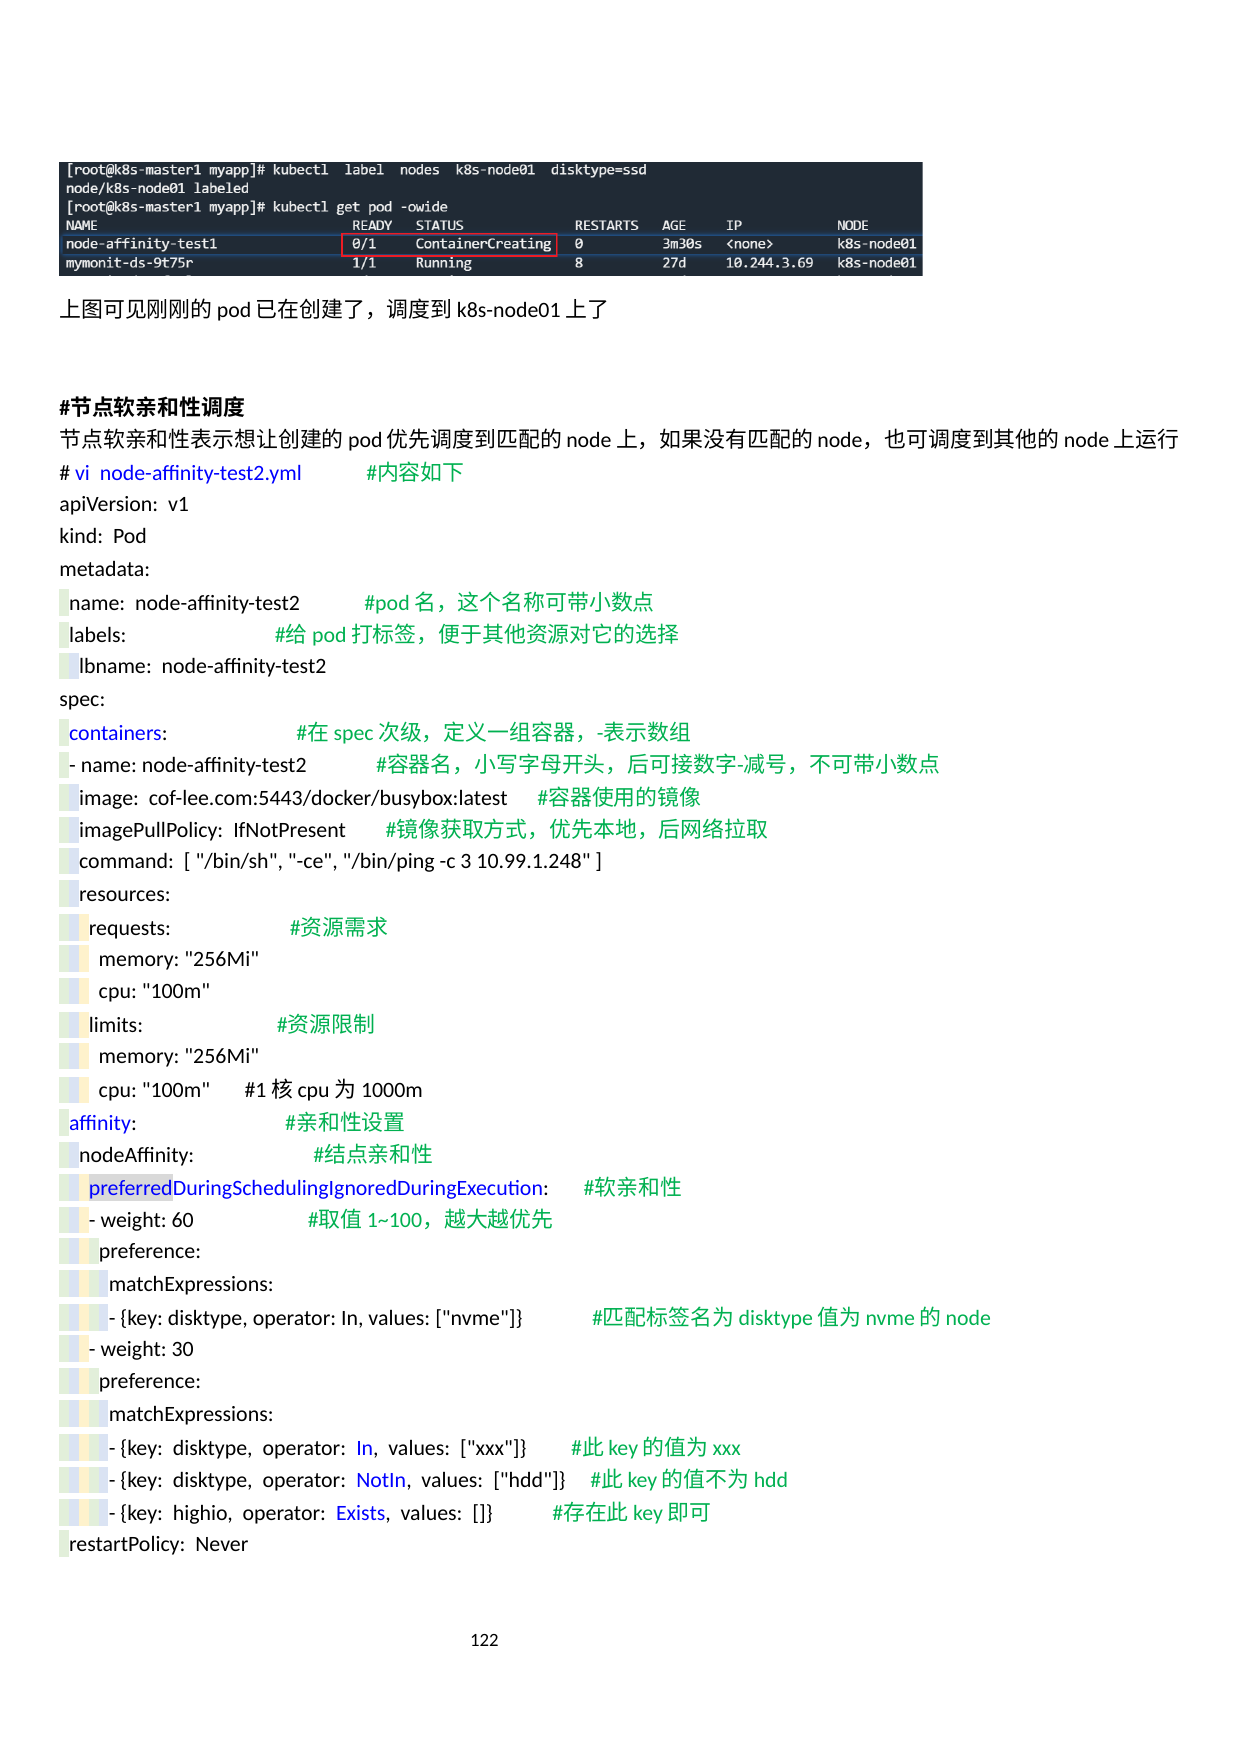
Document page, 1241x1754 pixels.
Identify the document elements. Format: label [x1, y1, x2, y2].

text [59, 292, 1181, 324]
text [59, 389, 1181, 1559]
picture [59, 162, 923, 276]
